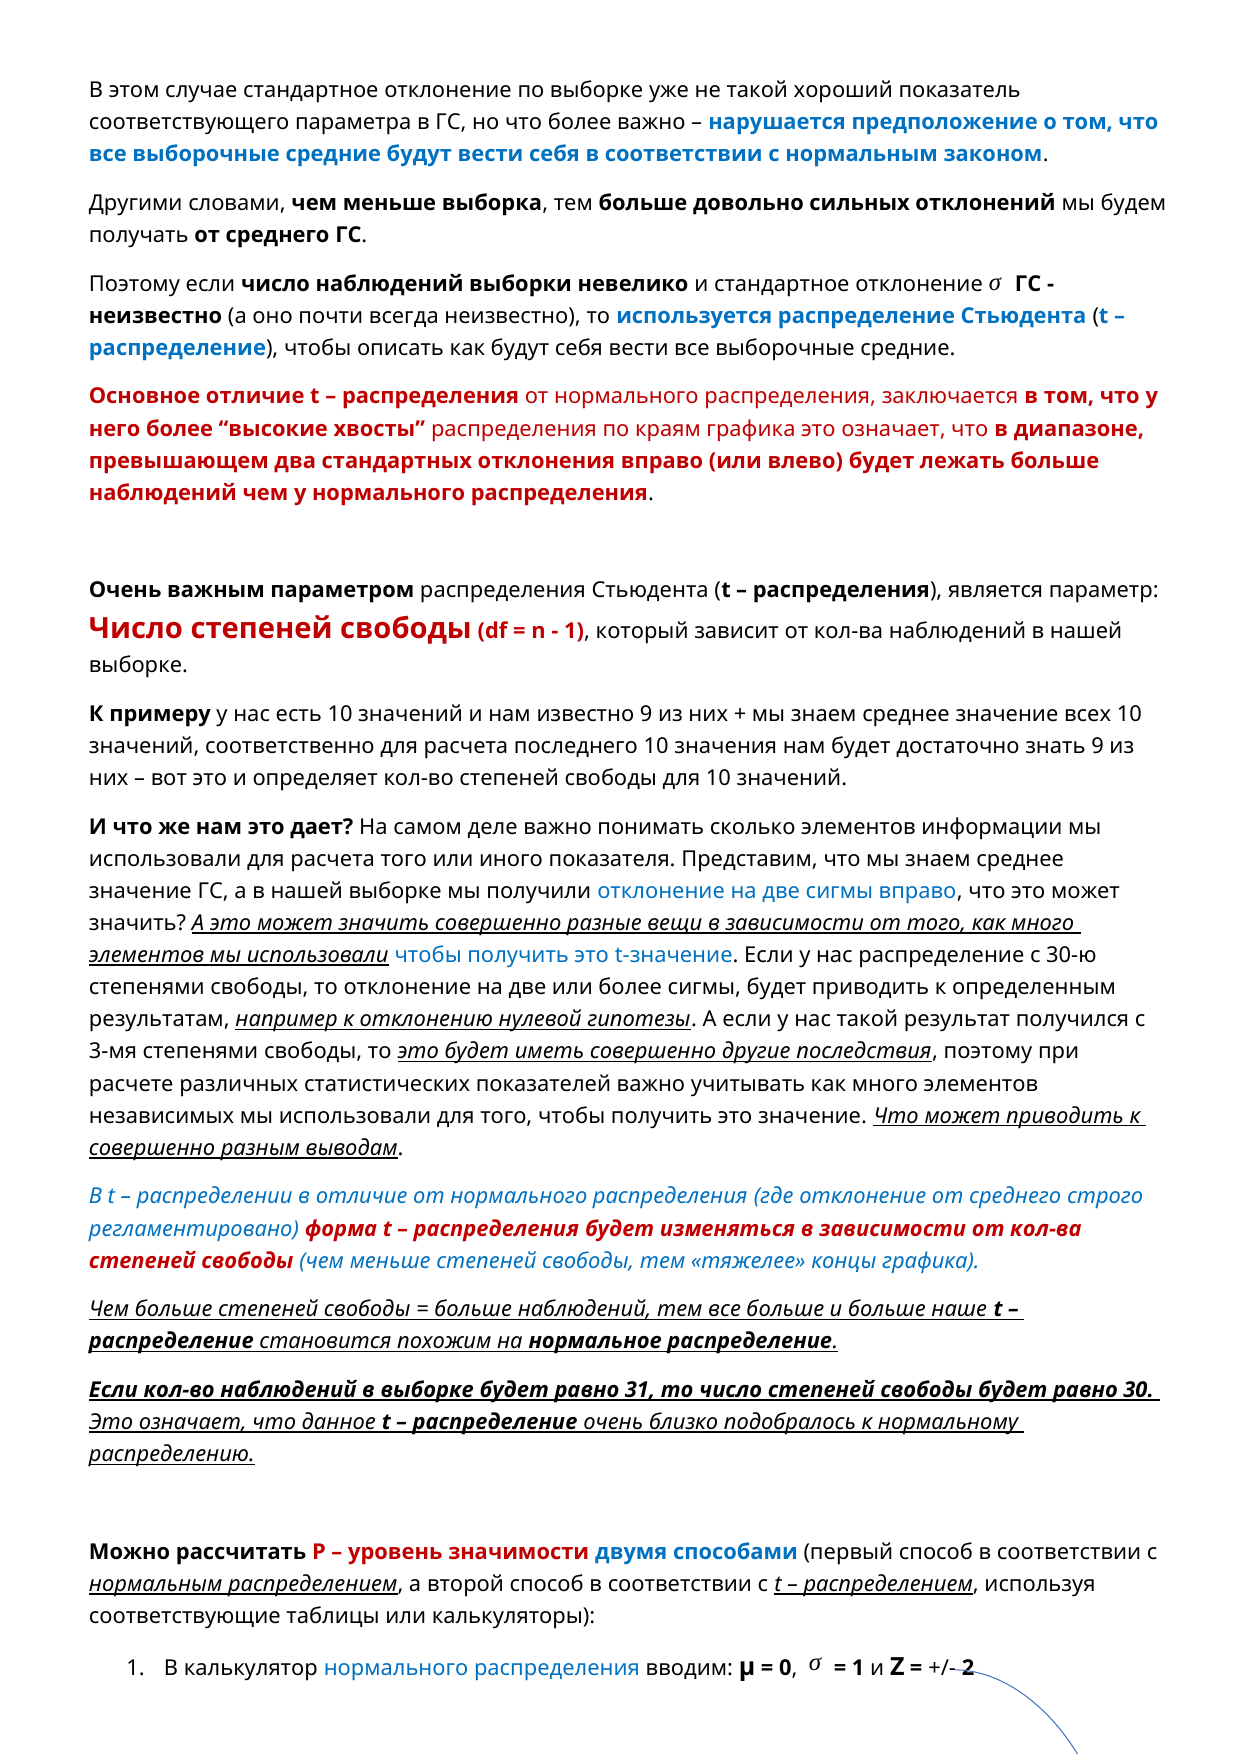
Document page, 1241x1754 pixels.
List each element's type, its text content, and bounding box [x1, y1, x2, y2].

text Чем больше степеней свободы = больше наблюдений, тем все больше и больше наше t – распределение становится похожим на нормальное распределение. [89, 1293, 1167, 1355]
text Если кол-во наблюдений в выборке будет равно 31, то число степеней свободы будет равно 30. Это означает, что данное t – распределение очень близко подобралось к нормальному распределению. [89, 1374, 1167, 1468]
text И что же нам это дает? На самом деле важно понимать сколько элементов информации мы использовали для расчета того или иного показателя. Представим, что мы знаем среднее значение ГС, а в нашей выборке мы получили отклонение на две сигмы вправо, что это может значить? А это может значить совершенно разные вещи в зависимости от того, как много элементов мы использовали чтобы получить это t-значение. Если у нас распределение с 30-ю степенями свободы, то отклонение на две или более сигмы, будет приводить к определенным результатам, например к отклонению нулевой гипотезы. А если у нас такой результат получился с 3-мя степенями свободы, то это будет иметь совершенно другие последствия, поэтому при расчете различных статистических показателей важно учитывать как много элементов независимых мы использовали для того, чтобы получить это значение. Что может приводить к совершенно разным выводам. [89, 811, 1167, 1161]
text В t – распределении в отличие от нормального распределения (где отклонение от среднего строго регламентировано) форма t – распределения будет изменяться в зависимости от кол-ва степеней свободы (чем меньше степеней свободы, тем «тяжелее» концы графика). [89, 1180, 1167, 1274]
text В этом случае стандартное отклонение по выборке уже не такой хороший показатель соответствующего параметра в ГС, но что более важно – нарушается предположение о том, что все выборочные средние будут вести себя в соответствии с нормальным законом. [89, 74, 1167, 168]
text Поэтому если число наблюдений выборки невелико и стандартное отклонение ГС - неизвестно (а оно почти всегда неизвестно), то используется распределение Стьюдента (t – распределение), чтобы описать как будут себя вести все выборочные средние. [89, 268, 1167, 362]
list В калькулятор нормального распределения вводим: µ = 0, = 1 и Z = +/- 2 [126, 1649, 1167, 1684]
text Другими словами, чем меньше выборка, тем больше довольно сильных отклонений мы будем получать от среднего ГС. [89, 187, 1167, 249]
text К примеру у нас есть 10 значений и нам известно 9 из них + мы знаем среднее значение всех 10 значений, соответственно для расчета последнего 10 значения нам будет достаточно знать 9 из них – вот это и определяет кол-во степеней свободы для 10 значений. [89, 698, 1167, 792]
text Можно рассчитать Р – уровень значимости двумя способами (первый способ в соответствии с нормальным распределением, а второй способ в соответствии с t – распределением, используя соответствующие таблицы или калькуляторы): [89, 1536, 1167, 1630]
text Очень важным параметром распределения Стьюдента (t – распределения), является параметр: Число степеней свободы (df = n - 1), который зависит от кол-ва наблюдений в нашей выборке. [89, 574, 1167, 679]
text Основное отличие t – распределения от нормального распределения, заключается в том, что у него более “высокие хвосты” распределения по краям графика это означает, что в диапазоне, превышающем два стандартных отклонения вправо (или влево) будет лежать больше наблюдений чем у нормального распределения. [89, 381, 1167, 507]
